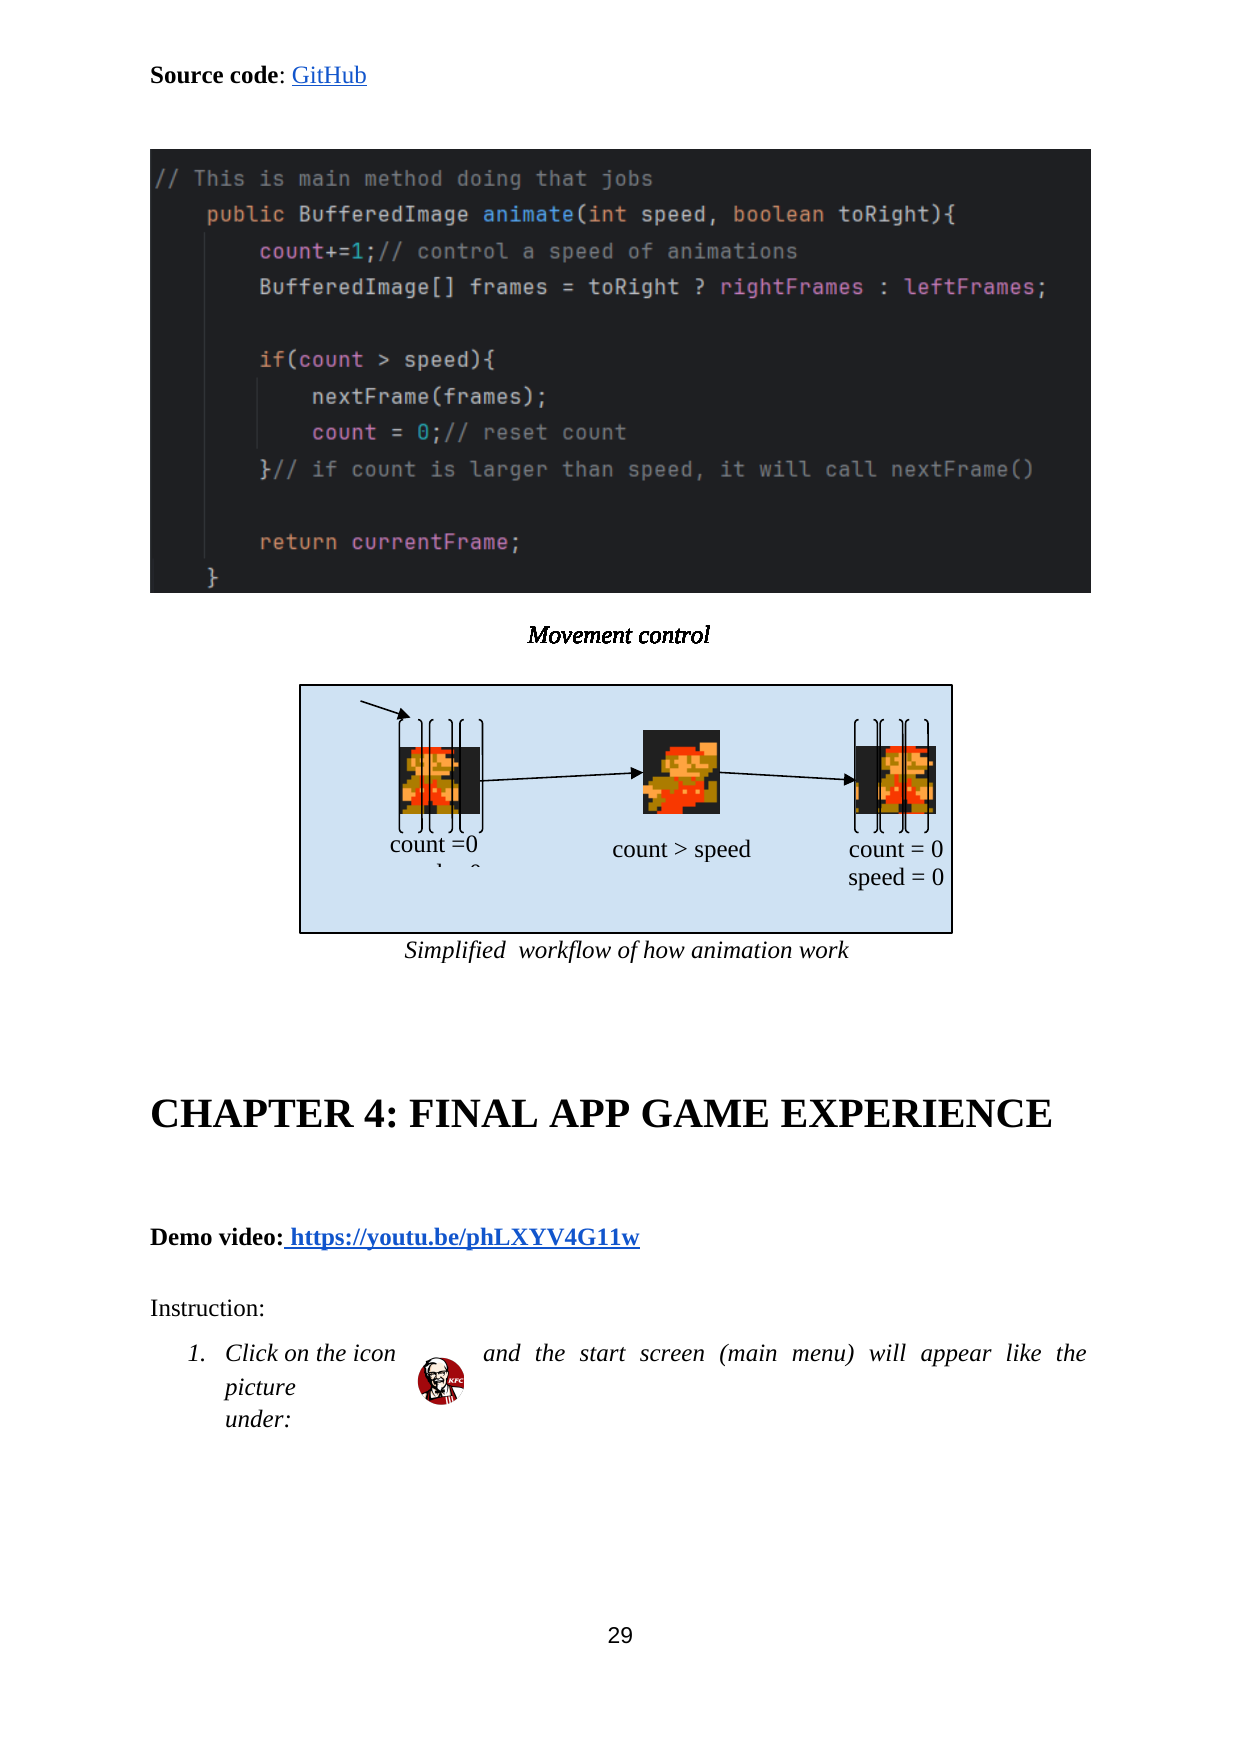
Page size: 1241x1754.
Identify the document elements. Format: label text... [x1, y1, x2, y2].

list Click on the icon and the start screen (main menu) will appear like the picture [187, 1338, 1090, 1400]
picture [453, 747, 459, 814]
subtitle CHAPTER 4: FINAL APP GAME EXPERIENCE [150, 1089, 1090, 1137]
text under: [225, 1404, 1090, 1433]
picture [423, 747, 428, 814]
picture [431, 747, 451, 814]
picture [461, 747, 480, 814]
subtitle Instruction: [150, 1293, 1090, 1322]
picture [150, 149, 1091, 593]
picture [929, 746, 936, 814]
picture [643, 730, 720, 814]
picture [401, 747, 421, 814]
picture [881, 746, 902, 814]
picture [907, 746, 927, 814]
picture [856, 746, 876, 814]
picture [417, 1357, 464, 1405]
text Demo video: https://youtu.be/phLXYV4G11w [150, 1222, 1090, 1251]
